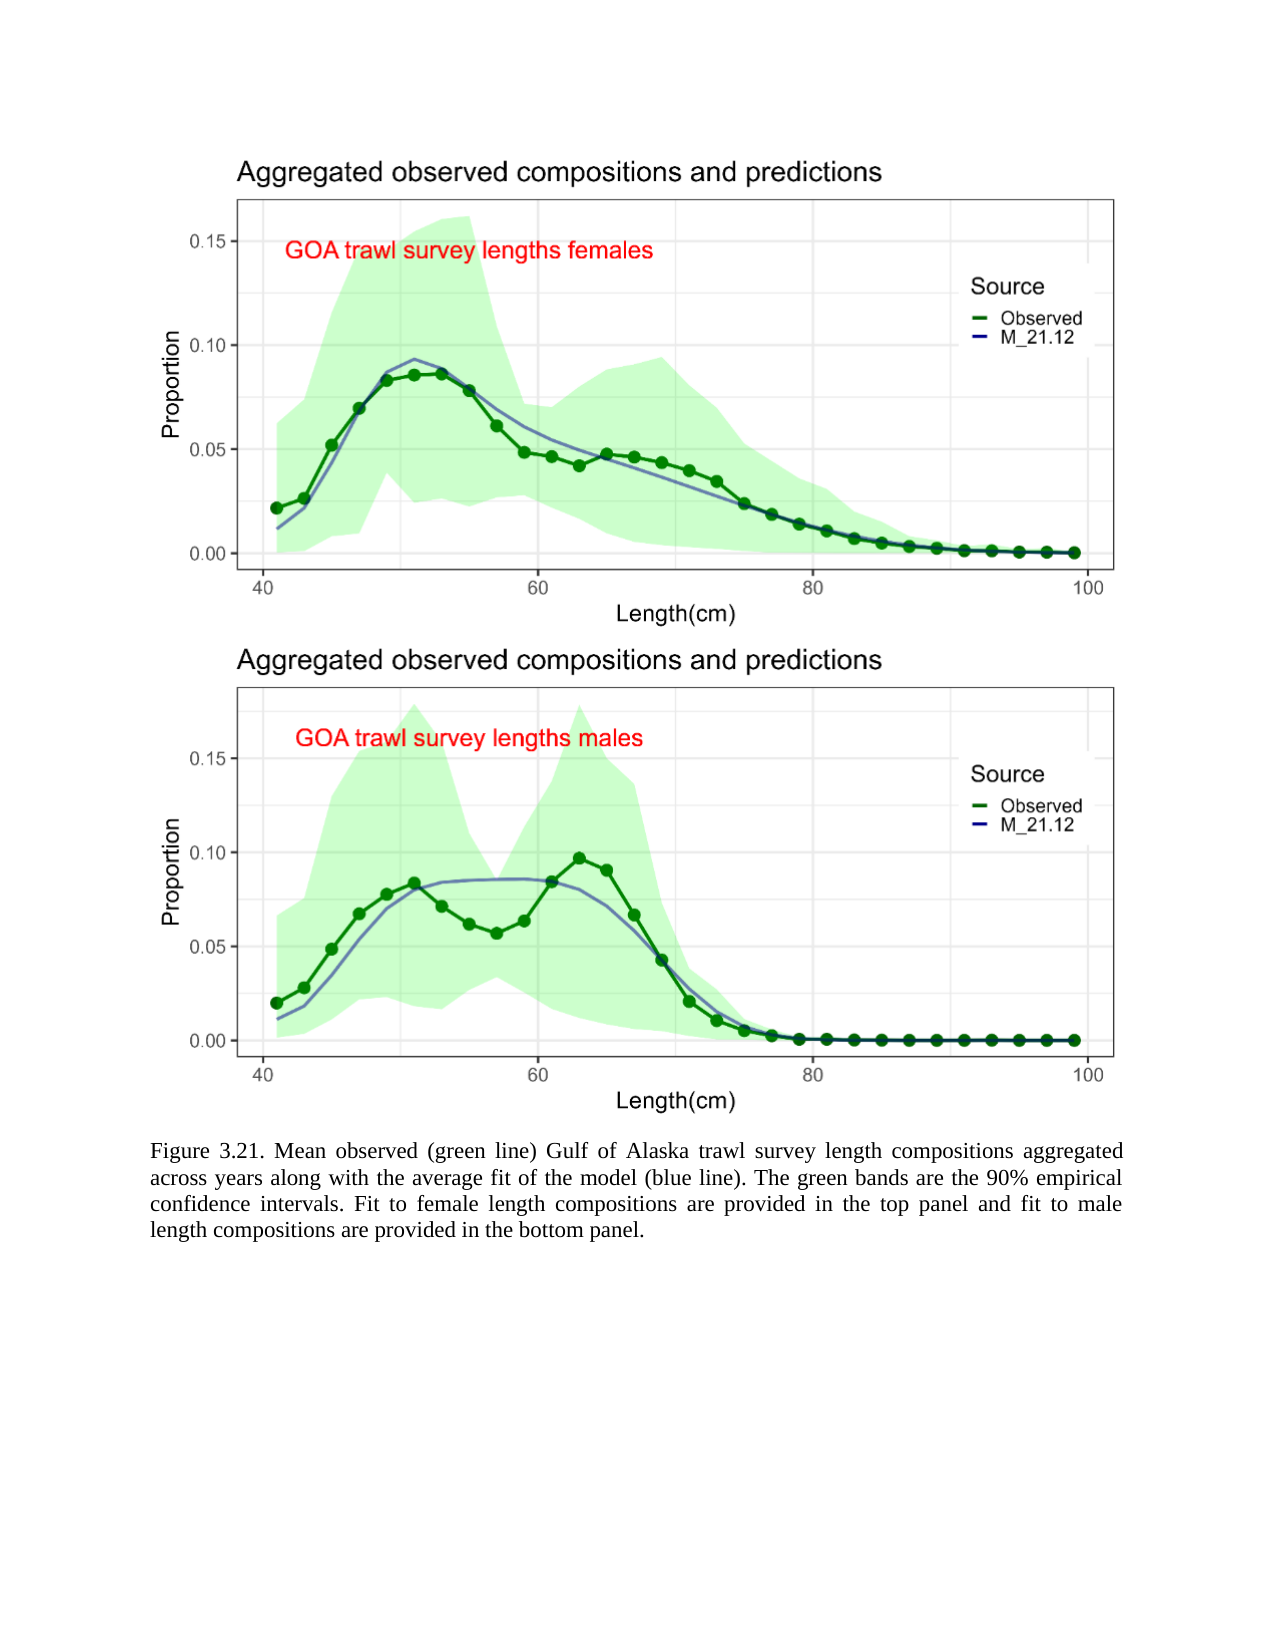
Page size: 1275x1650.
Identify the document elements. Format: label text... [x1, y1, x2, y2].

text Figure 3.21. Mean observed (green line) Gulf of Alaska trawl survey length compositions aggregated across years along with the average fit of the model (blue line). The green bands are the 90% empirical confidence intervals. Fit to female length compositions are provided in the top panel and fit to male length compositions are provided in the bottom panel. [150, 1137, 1125, 1243]
picture [150, 150, 1125, 1125]
